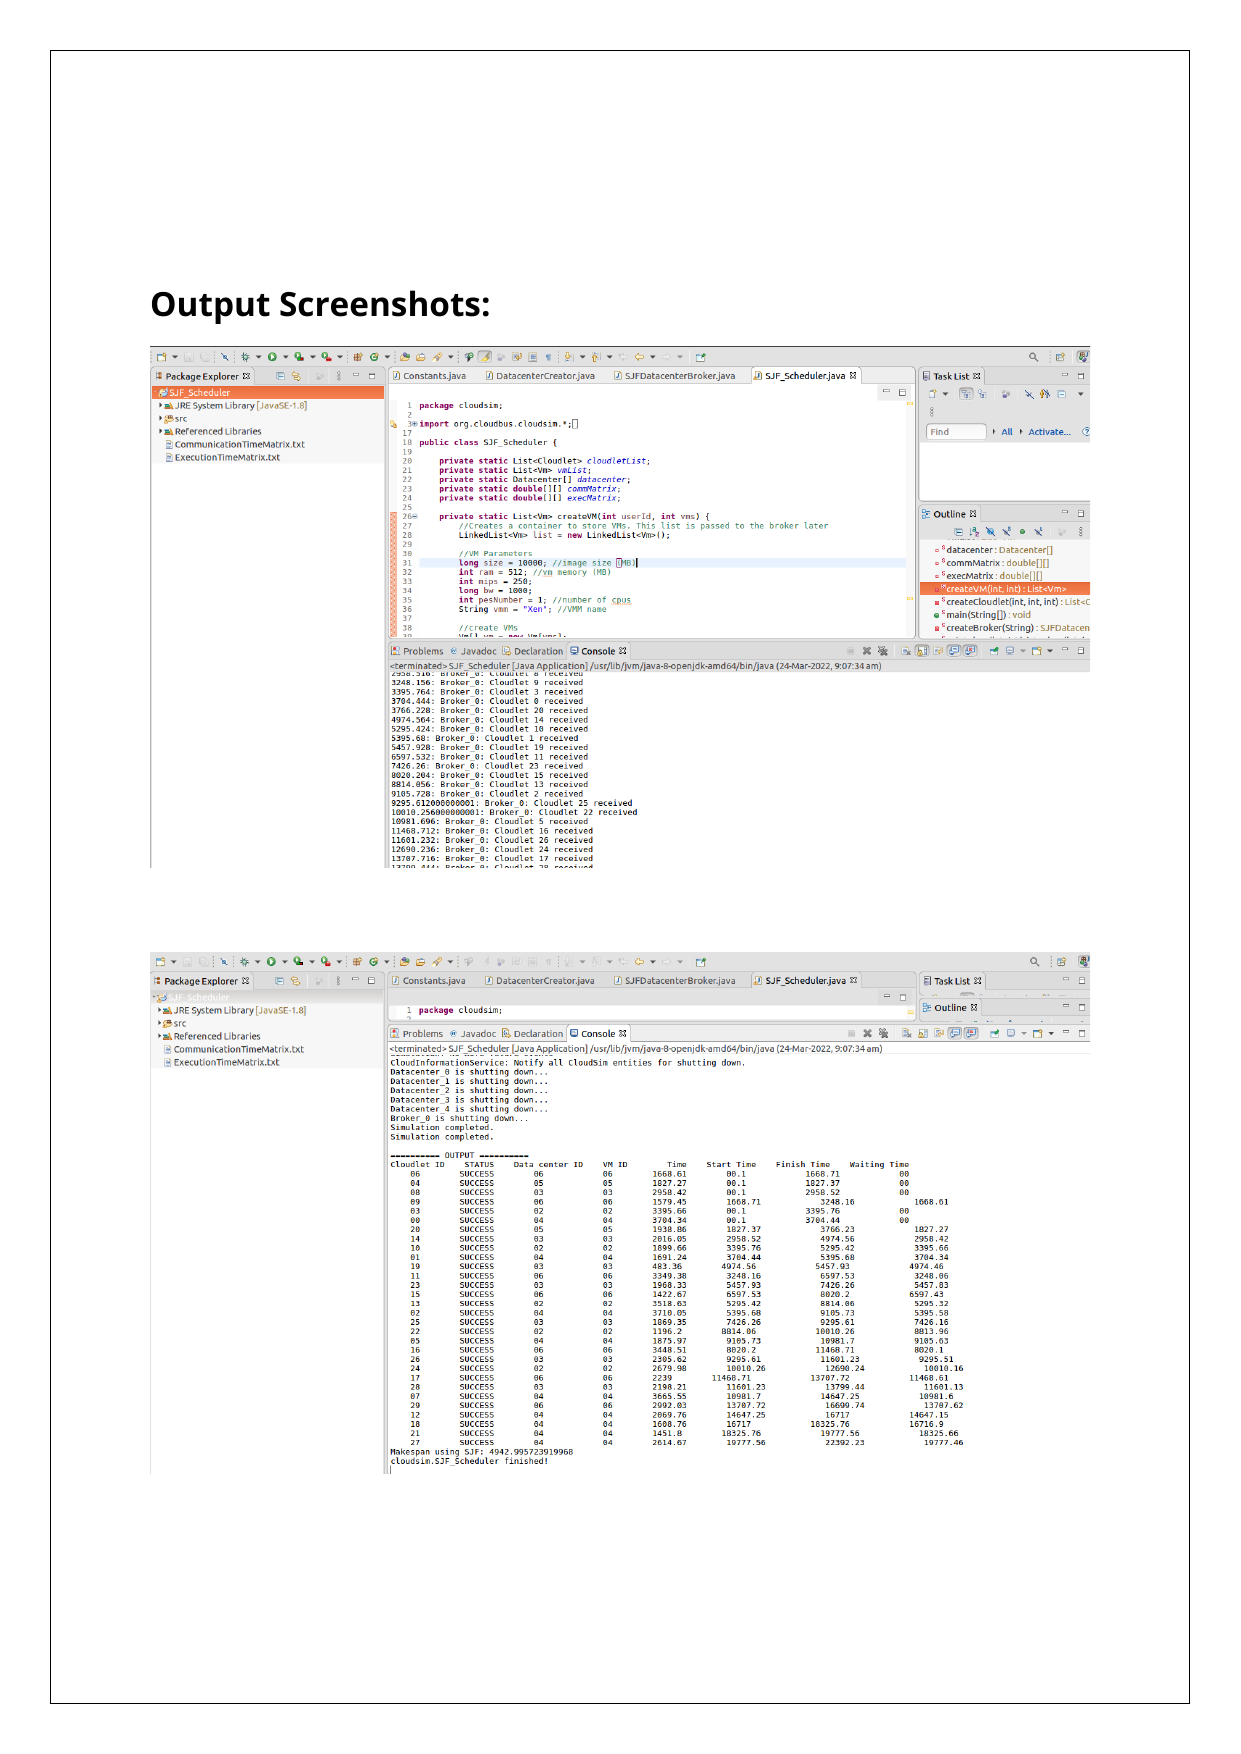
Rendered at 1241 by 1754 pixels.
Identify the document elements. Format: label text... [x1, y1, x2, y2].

text Output Screenshots: [150, 281, 1090, 327]
